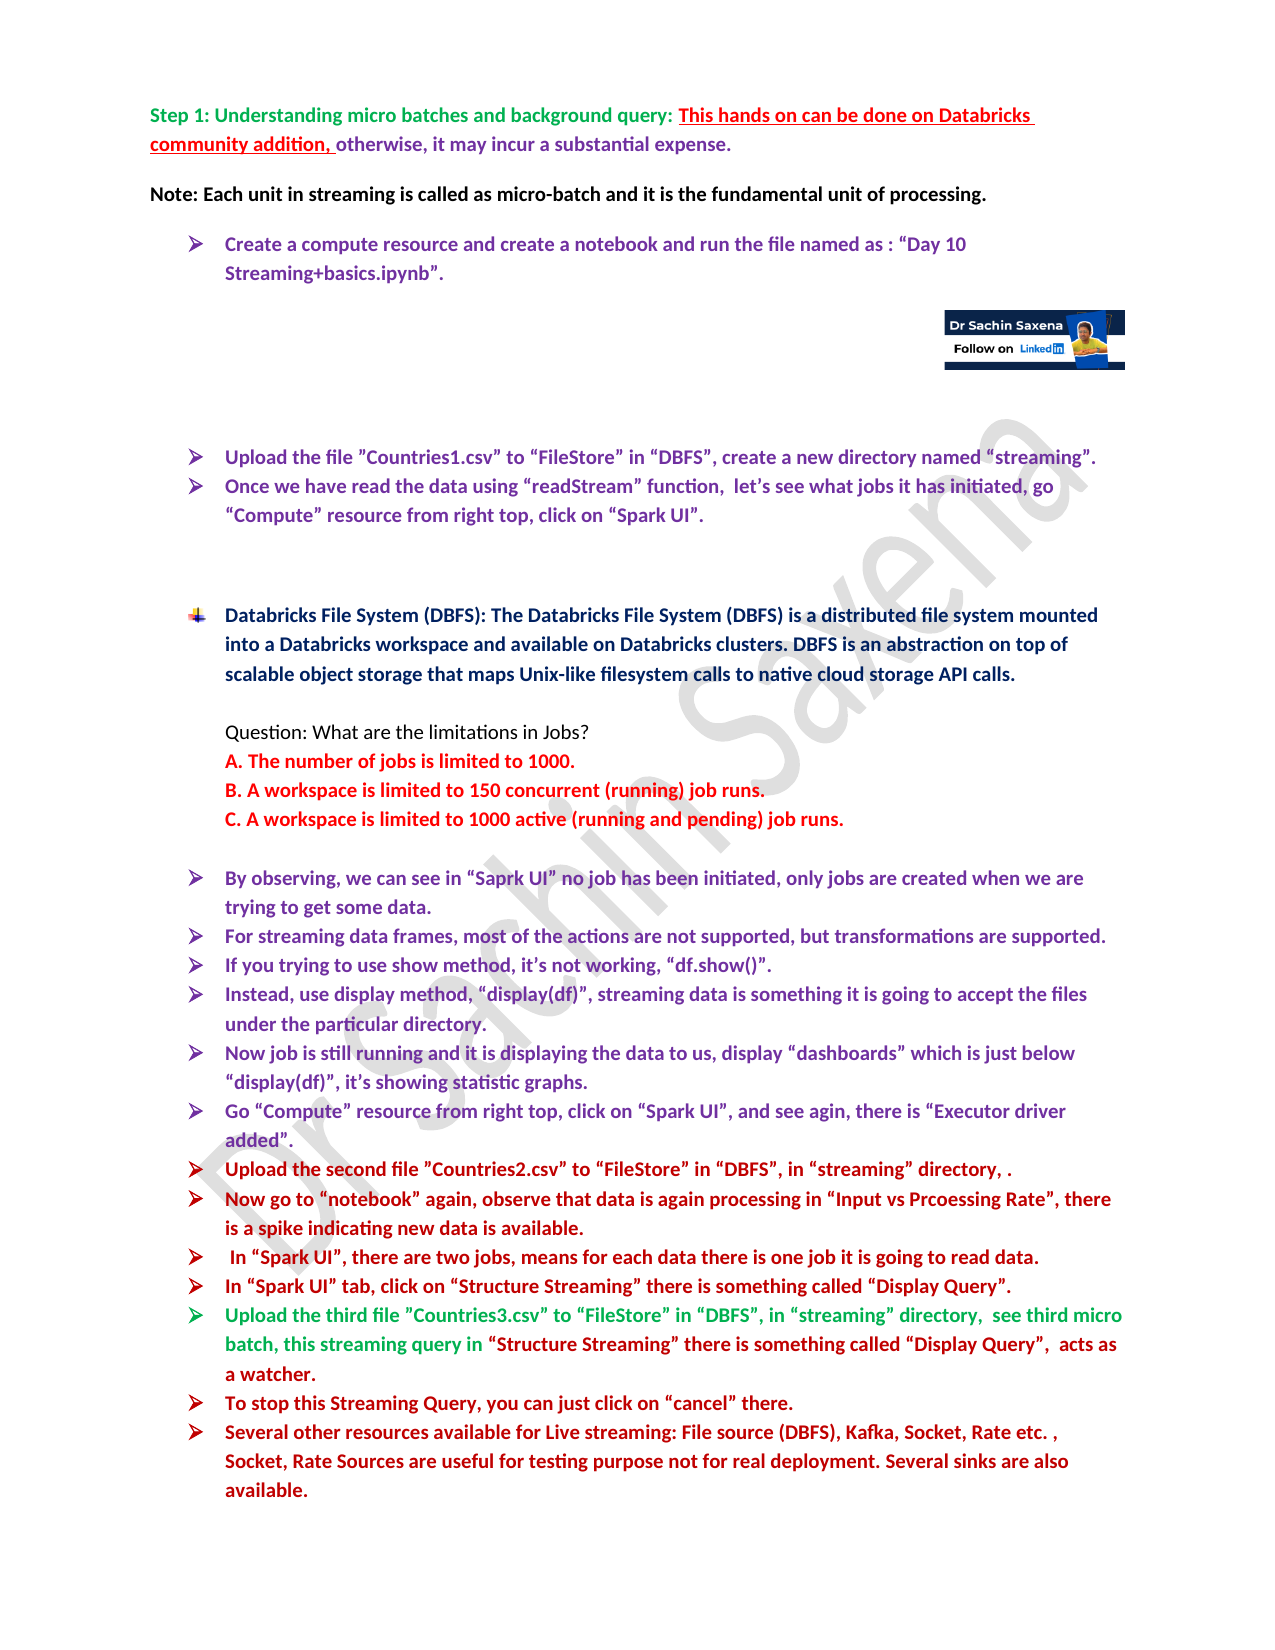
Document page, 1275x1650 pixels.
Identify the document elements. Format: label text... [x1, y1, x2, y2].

text Note: Each unit in streaming is called as micro-batch and it is the fundamental unit of processing. [150, 181, 1125, 206]
list To stop this Streaming Query, you can just click on “cancel” there. [187, 1390, 1125, 1415]
list Instead, use display method, “display(df)”, streaming data is something it is going to accept the files under the particular directory. [187, 982, 1125, 1036]
list Upload the file ”Countries1.csv” to “FileStore” in “DBFS”, create a new directory named “streaming”. [187, 444, 1125, 469]
list Now job is still running and it is displaying the data to us, display “dashboards” which is just below “display(df)”, it’s showing statistic graphs. [187, 1040, 1125, 1094]
list B. A workspace is limited to 150 concurrent (running) job runs. [225, 777, 1125, 803]
text Step 1: Understanding micro batches and background query: This hands on can be done on Databricks community addition, otherwise, it may incur a substantial expense. [150, 102, 1125, 156]
list Question: What are the limitations in Jobs? [225, 719, 1125, 744]
list Upload the second file ”Countries2.csv” to “FileStore” in “DBFS”, in “streaming” directory, . [187, 1157, 1125, 1182]
list Now go to “notebook” again, observe that data is again processing in “Input vs Prcoessing Rate”, there is a spike indicating new data is available. [187, 1186, 1125, 1240]
list Several other resources available for Live streaming: File source (DBFS), Kafka, Socket, Rate etc. , Socket, Rate Sources are useful for testing purpose not for real deployment. Several sinks are also available. [187, 1419, 1125, 1503]
list In “Spark UI”, there are two jobs, means for each data there is one job it is going to read data. [187, 1244, 1125, 1269]
picture [944, 310, 1125, 370]
picture [188, 606, 206, 623]
list Upload the third file ”Countries3.csv” to “FileStore” in “DBFS”, in “streaming” directory, see third micro batch, this streaming query in “Structure Streaming” there is something called “Display Query”, acts as a watcher. [187, 1302, 1125, 1386]
list C. A workspace is limited to 1000 active (running and pending) job runs. [225, 807, 1125, 832]
list By observing, we can see in “Saprk UI” no job has been initiated, only jobs are created when we are trying to get some data. [187, 865, 1125, 919]
list Create a compute resource and create a notebook and run the file named as : “Day 10 Streaming+basics.ipynb”. [187, 231, 1125, 286]
list In “Spark UI” tab, click on “Structure Streaming” there is something called “Display Query”. [187, 1273, 1125, 1299]
list Once we have read the data using “readStream” function, let’s see what jobs it has initiated, go “Compute” resource from right top, click on “Spark UI”. [187, 473, 1125, 528]
list A. The number of jobs is limited to 1000. [225, 748, 1125, 774]
list If you trying to use show method, it’s not working, “df.show()”. [187, 952, 1125, 978]
list Go “Compute” resource from right top, click on “Spark UI”, and see agin, there is “Executor driver added”. [187, 1098, 1125, 1153]
list For streaming data frames, most of the actions are not supported, but transformations are supported. [187, 923, 1125, 949]
list Databricks File System (DBFS): The Databricks File System (DBFS) is a distributed file system mounted into a Databricks workspace and available on Databricks clusters. DBFS is an abstraction on top of scalable object storage that maps Unix-like filesystem calls to native cloud storage API calls. [187, 602, 1125, 686]
